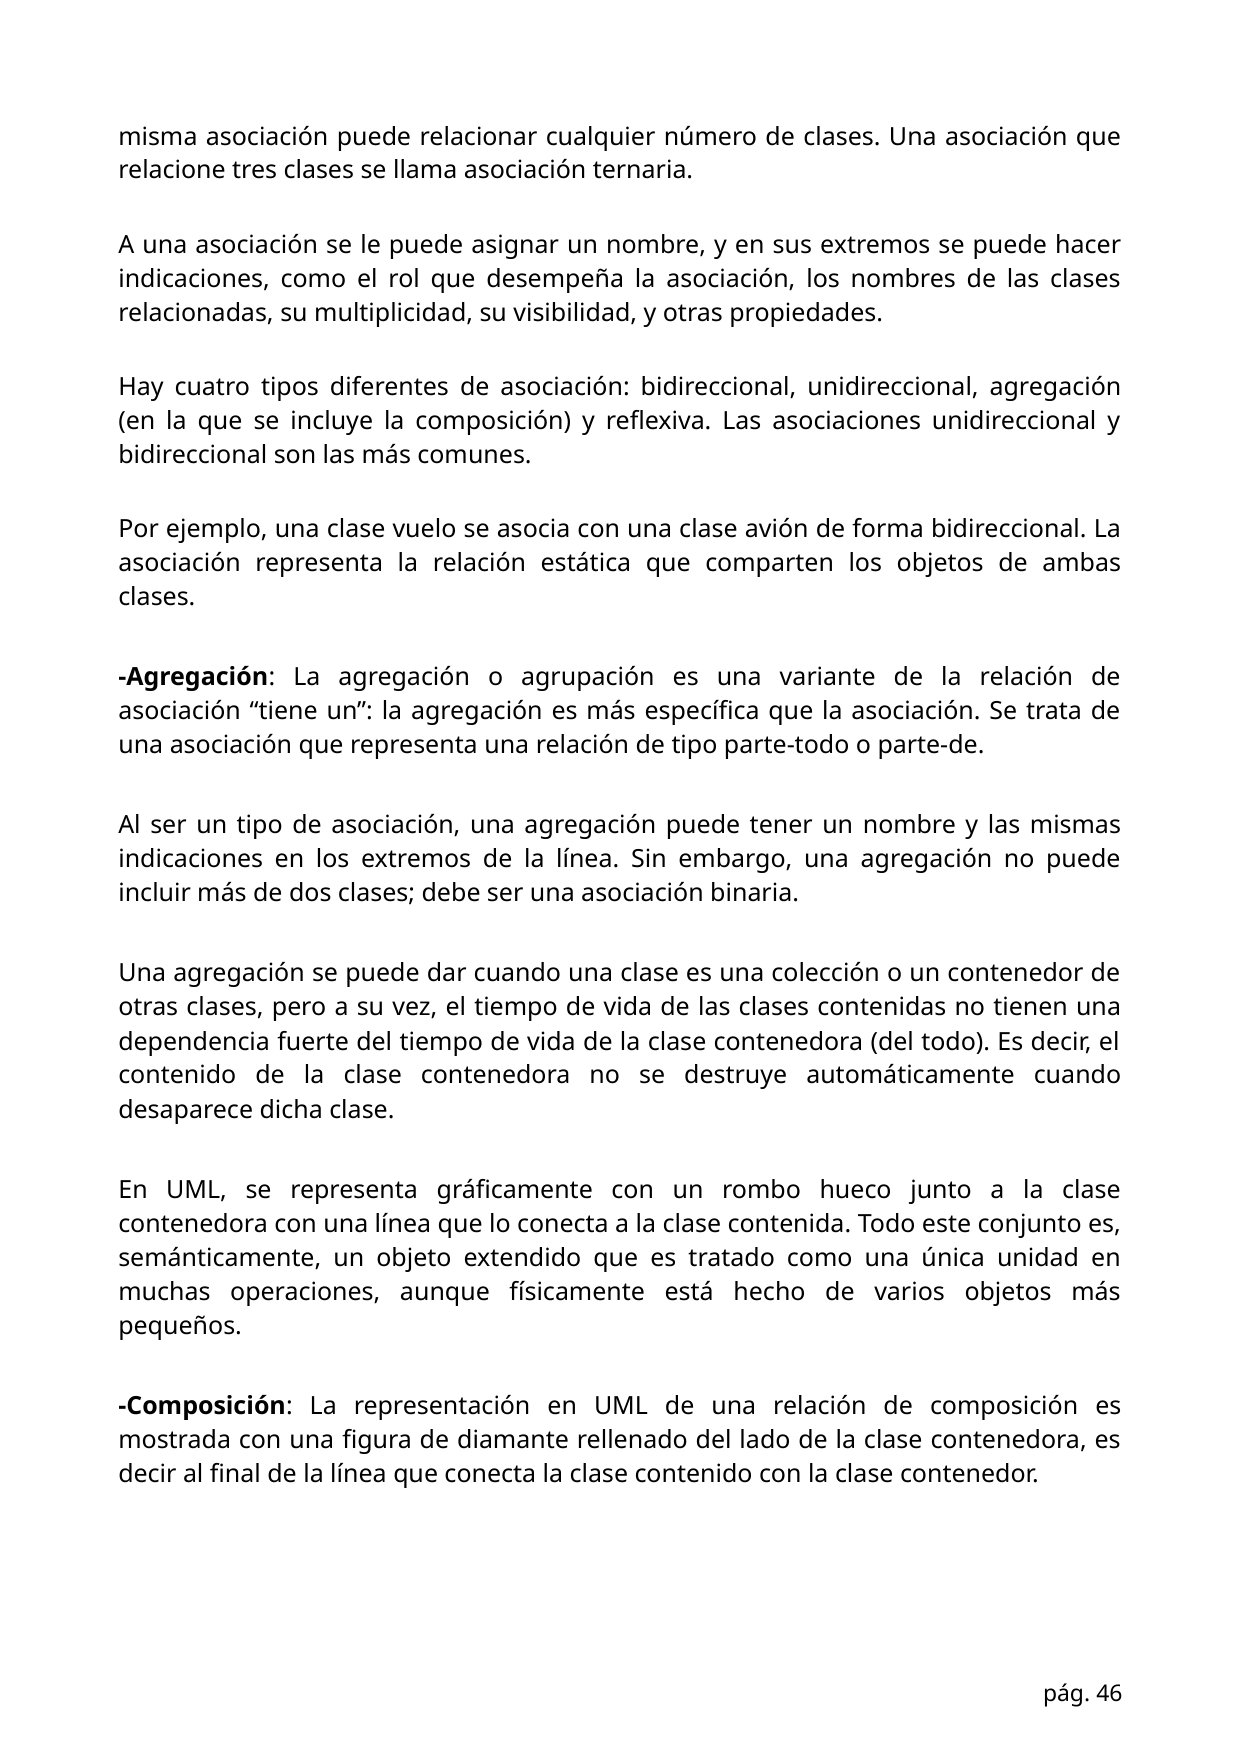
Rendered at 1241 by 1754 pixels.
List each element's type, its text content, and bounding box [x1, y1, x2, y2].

text -Agregación: La agregación o agrupación es una variante de la relación de asociación “tiene un”: la agregación es más específica que la asociación. Se trata de una asociación que representa una relación de tipo parte-todo o parte-de. [118, 659, 1122, 761]
text -Composición: La representación en UML de una relación de composición es mostrada con una figura de diamante rellenado del lado de la clase contenedora, es decir al final de la línea que conecta la clase contenido con la clase contenedor. [118, 1387, 1122, 1490]
text Una agregación se puede dar cuando una clase es una colección o un contenedor de otras clases, pero a su vez, el tiempo de vida de las clases contenidas no tienen una dependencia fuerte del tiempo de vida de la clase contenedora (del todo). Es decir, el contenido de la clase contenedora no se destruye automáticamente cuando desaparece dicha clase. [118, 955, 1122, 1125]
text Hay cuatro tipos diferentes de asociación: bidireccional, unidireccional, agregación (en la que se incluye la composición) y reflexiva. Las asociaciones unidireccional y bidireccional son las más comunes. [118, 334, 1122, 471]
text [118, 118, 1122, 186]
text Al ser un tipo de asociación, una agregación puede tener un nombre y las mismas indicaciones en los extremos de la línea. Sin embargo, una agregación no puede incluir más de dos clases; debe ser una asociación binaria. [118, 807, 1122, 909]
text A una asociación se le puede asignar un nombre, y en sus extremos se puede hacer indicaciones, como el rol que desempeña la asociación, los nombres de las clases relacionadas, su multiplicidad, su visibilidad, y otras propiedades. [118, 192, 1122, 328]
text En UML, se representa gráficamente con un rombo hueco junto a la clase contenedora con una línea que lo conecta a la clase contenida. Todo este conjunto es, semánticamente, un objeto extendido que es tratado como una única unidad en muchas operaciones, aunque físicamente está hecho de varios objetos más pequeños. [118, 1171, 1122, 1342]
text Por ejemplo, una clase vuelo se asocia con una clase avión de forma bidireccional. La asociación representa la relación estática que comparten los objetos de ambas clases. [118, 477, 1122, 613]
